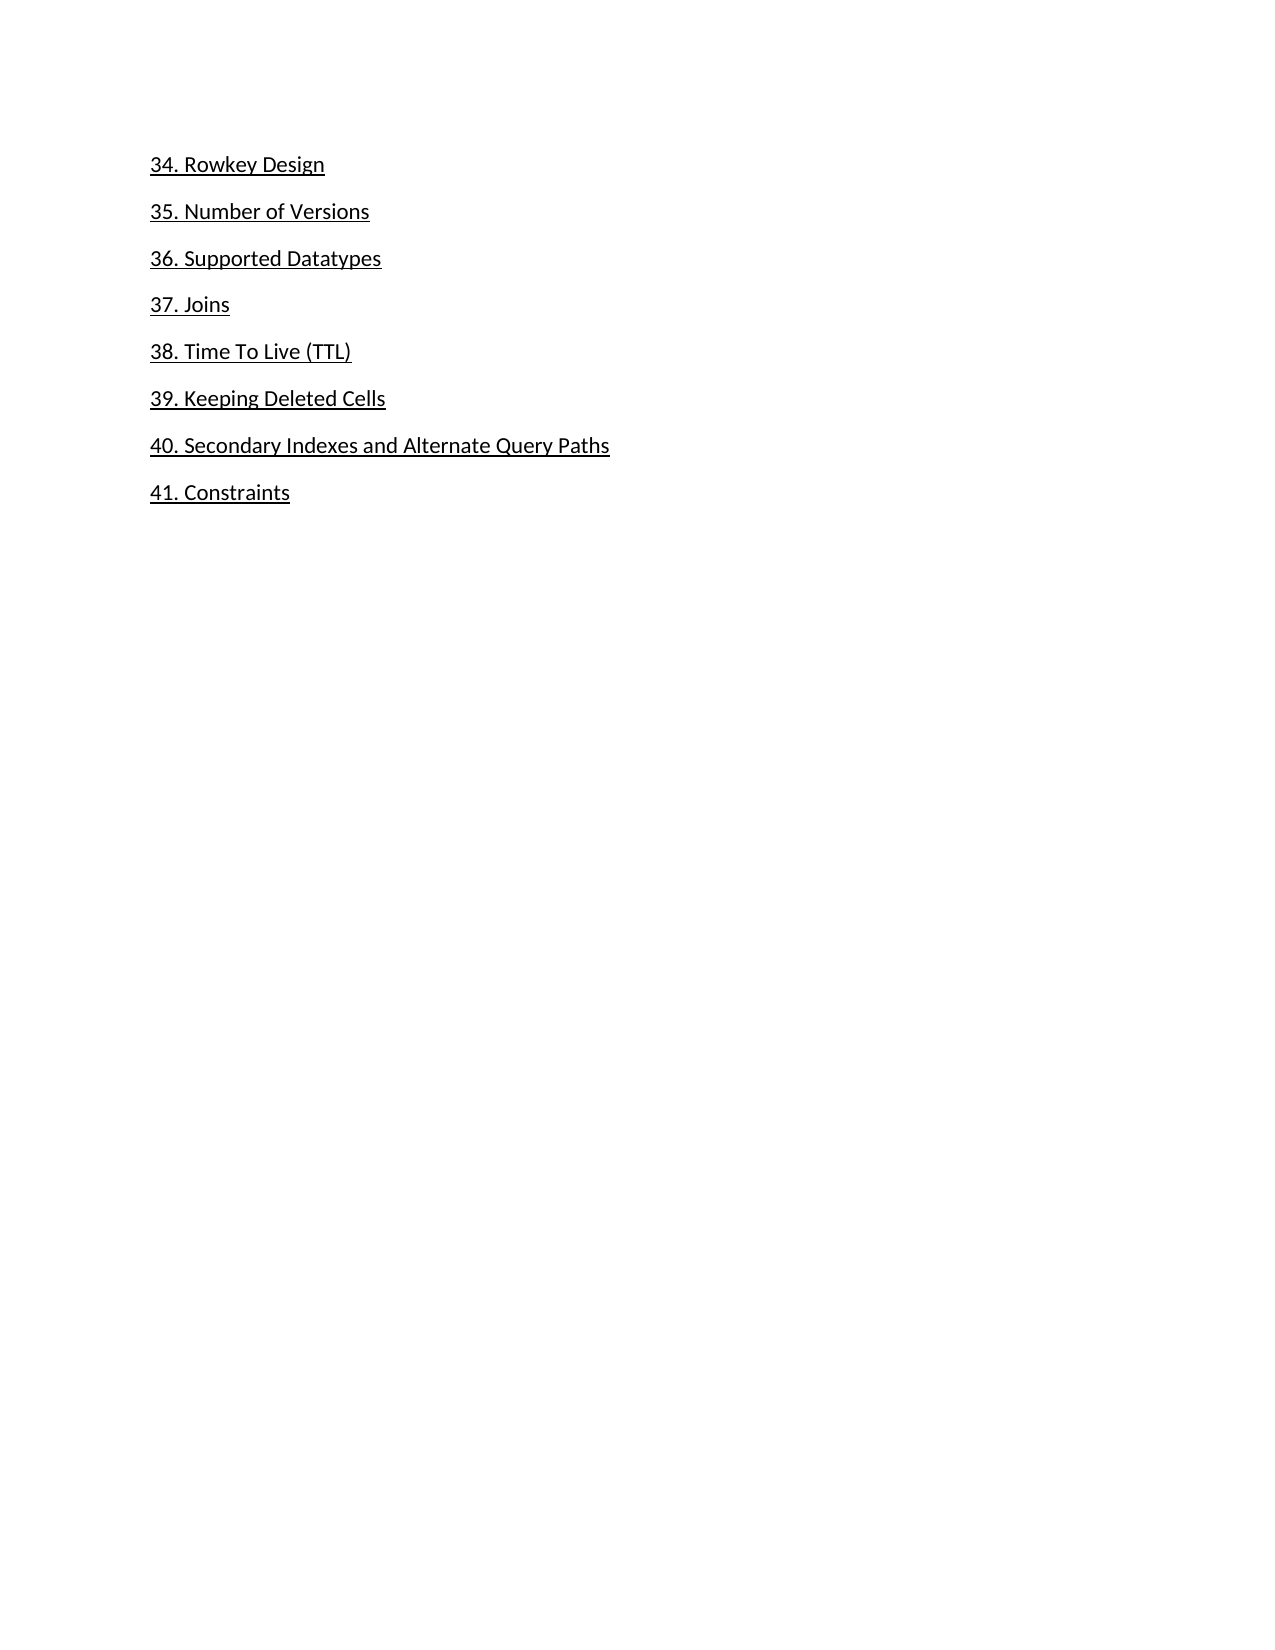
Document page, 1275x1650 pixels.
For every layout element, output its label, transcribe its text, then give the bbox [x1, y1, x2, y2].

text 34. Rowkey Design [150, 150, 1125, 178]
text 39. Keeping Deleted Cells [150, 384, 1125, 412]
text 36. Supported Datatypes [150, 244, 1125, 272]
text 35. Number of Versions [150, 197, 1125, 225]
text 38. Time To Live (TTL) [150, 337, 1125, 366]
text 37. Joins [150, 291, 1125, 319]
text 40. Secondary Indexes and Alternate Query Paths [150, 431, 1125, 459]
text 41. Constraints [150, 478, 1125, 506]
